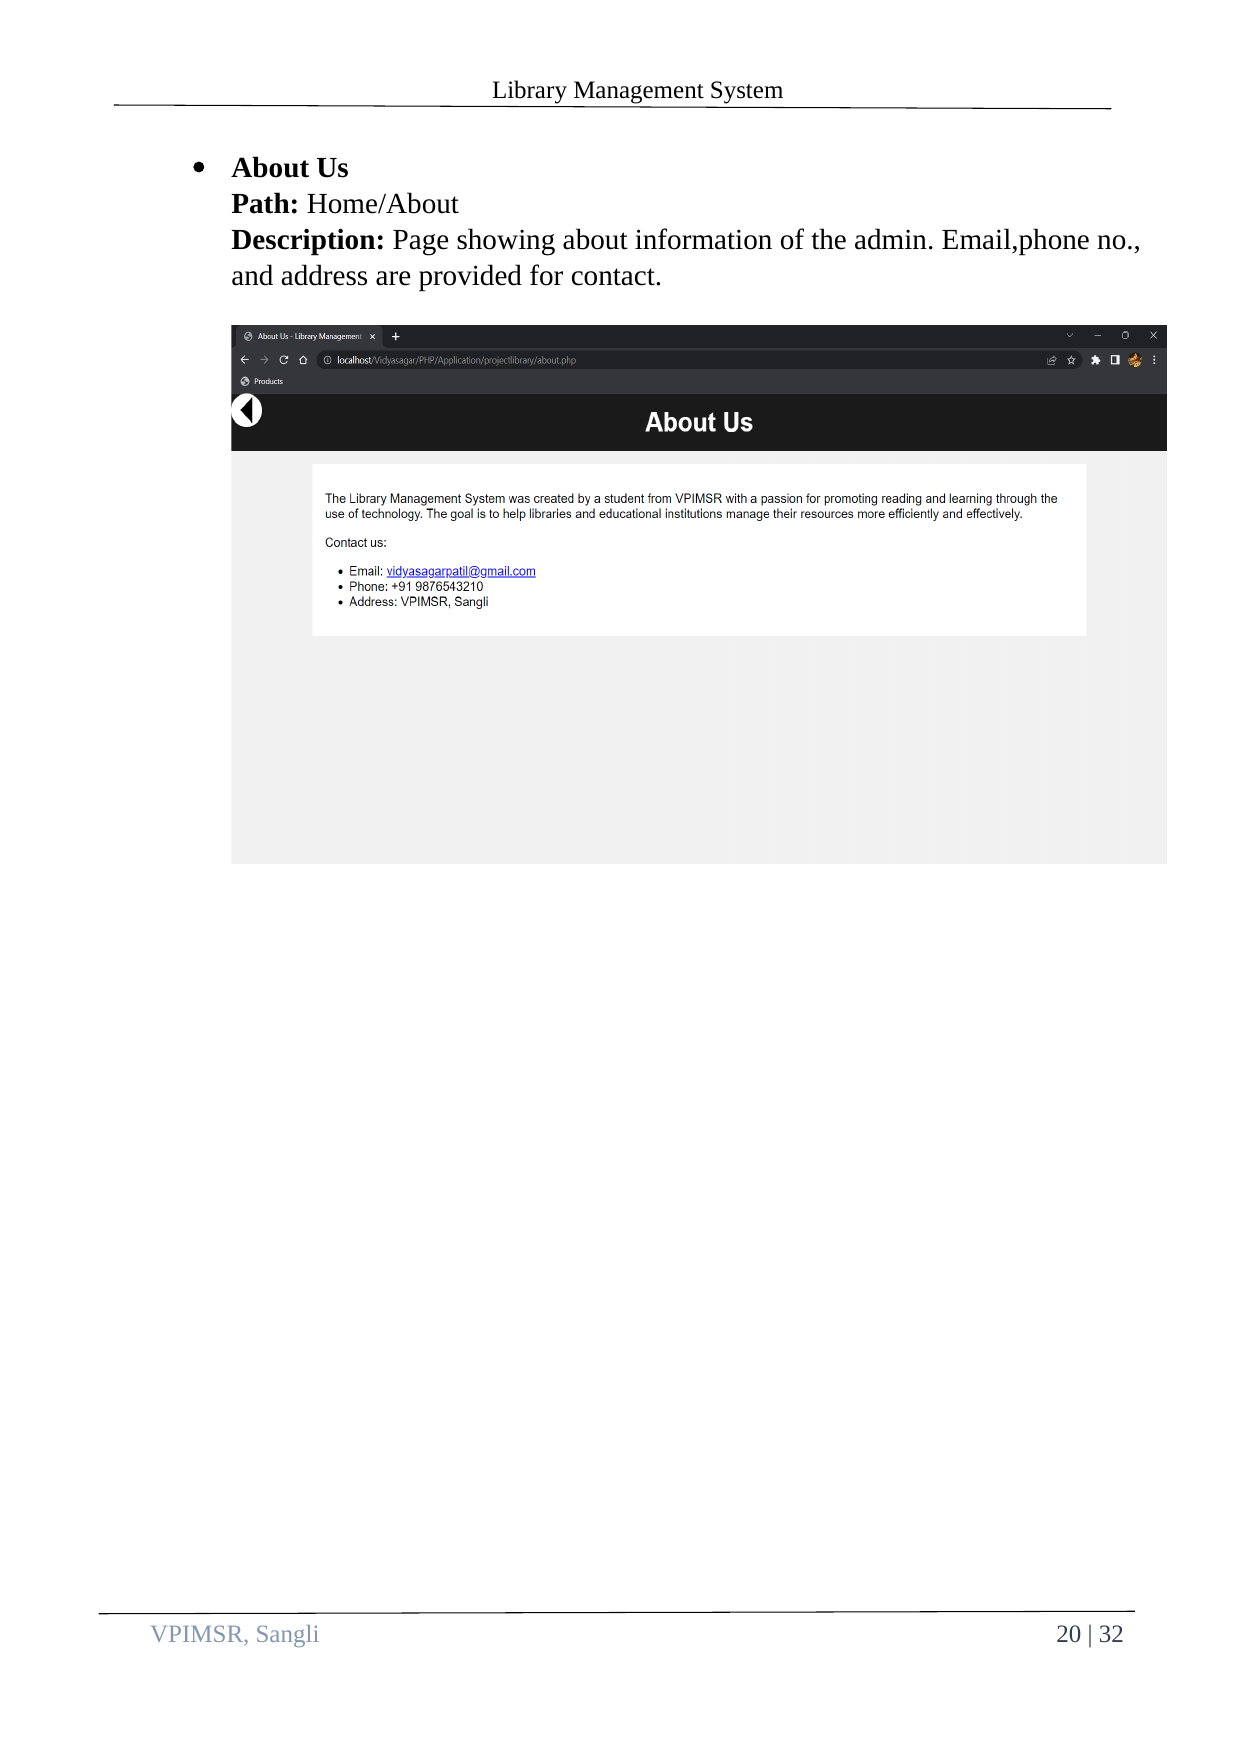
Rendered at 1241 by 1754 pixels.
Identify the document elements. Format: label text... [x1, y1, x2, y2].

list Path: Home/About [231, 186, 1166, 220]
list About Us [194, 150, 1166, 184]
list Description: Page showing about information of the admin. Email,phone no., and address are provided for contact. [231, 222, 1166, 292]
